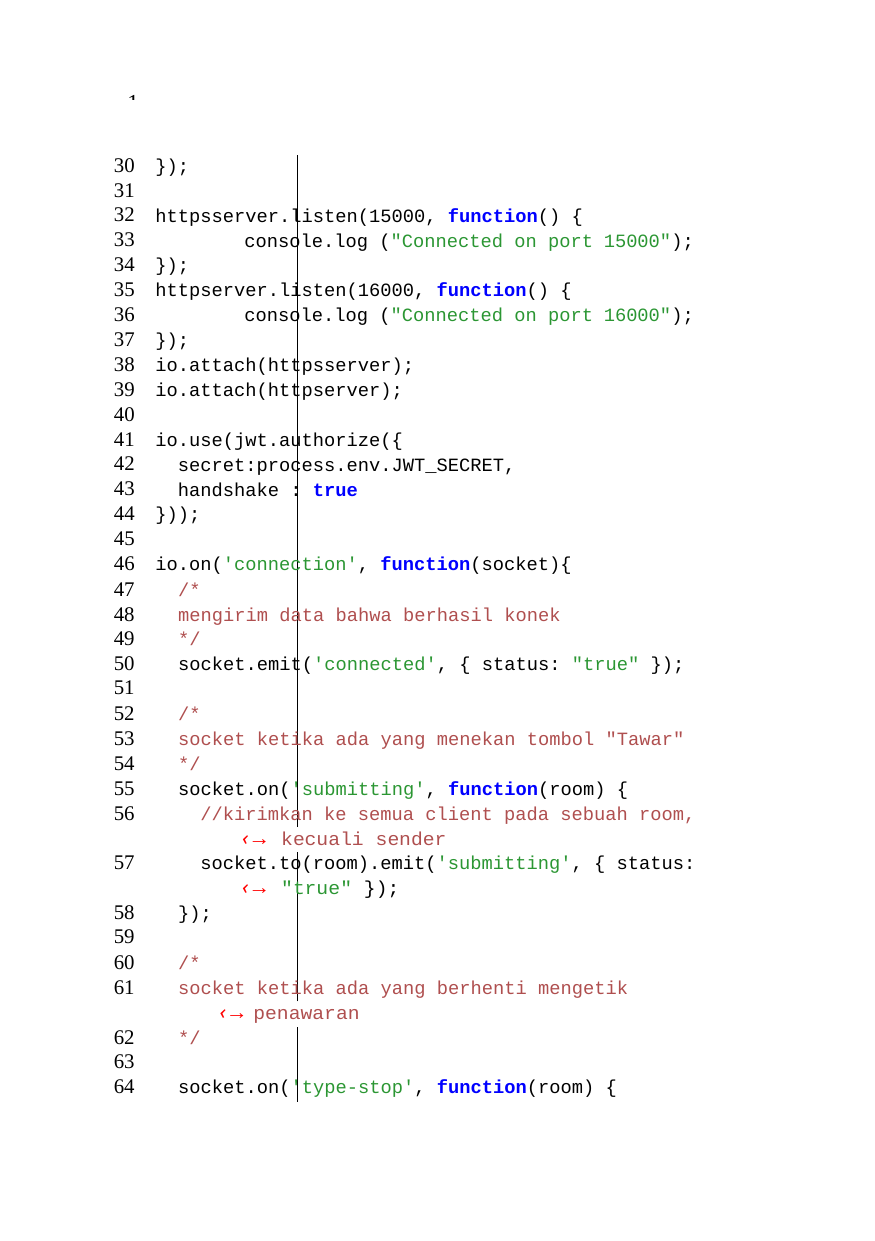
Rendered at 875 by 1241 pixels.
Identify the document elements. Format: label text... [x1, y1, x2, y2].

text 52 /* [113, 701, 699, 726]
text ‹→ kecuali sender [242, 825, 699, 850]
list socket.to(room).emit('submitting', { status: [113, 850, 755, 875]
text 49 */ [113, 626, 699, 651]
text 51 [113, 676, 699, 699]
text 50 socket.emit('connected', { status: "true" }); [113, 651, 699, 676]
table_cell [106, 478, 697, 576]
text 63 [113, 1049, 699, 1073]
text 53 socket ketika ada yang menekan tombol "Tawar" [113, 726, 699, 750]
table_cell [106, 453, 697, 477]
text 58 }); [113, 900, 699, 925]
text 54 */ [113, 750, 699, 775]
text 59 [113, 925, 699, 948]
text 60 /* [113, 949, 699, 974]
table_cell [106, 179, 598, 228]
text 62 */ [113, 1024, 699, 1049]
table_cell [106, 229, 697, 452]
list socket.on('submitting', function(room) { [113, 775, 755, 800]
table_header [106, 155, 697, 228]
list //kirimkan ke semua client pada sebuah room, [113, 800, 755, 825]
list socket.on('type-stop', function(room) { [113, 1074, 755, 1099]
text ‹→ penawaran [219, 999, 699, 1024]
text 48 mengirim data bahwa berhasil konek [113, 601, 699, 626]
text ‹→ "true" }); [242, 875, 699, 900]
text 47 /* [113, 576, 699, 601]
text 61 socket ketika ada yang berhenti mengetik [113, 974, 699, 999]
